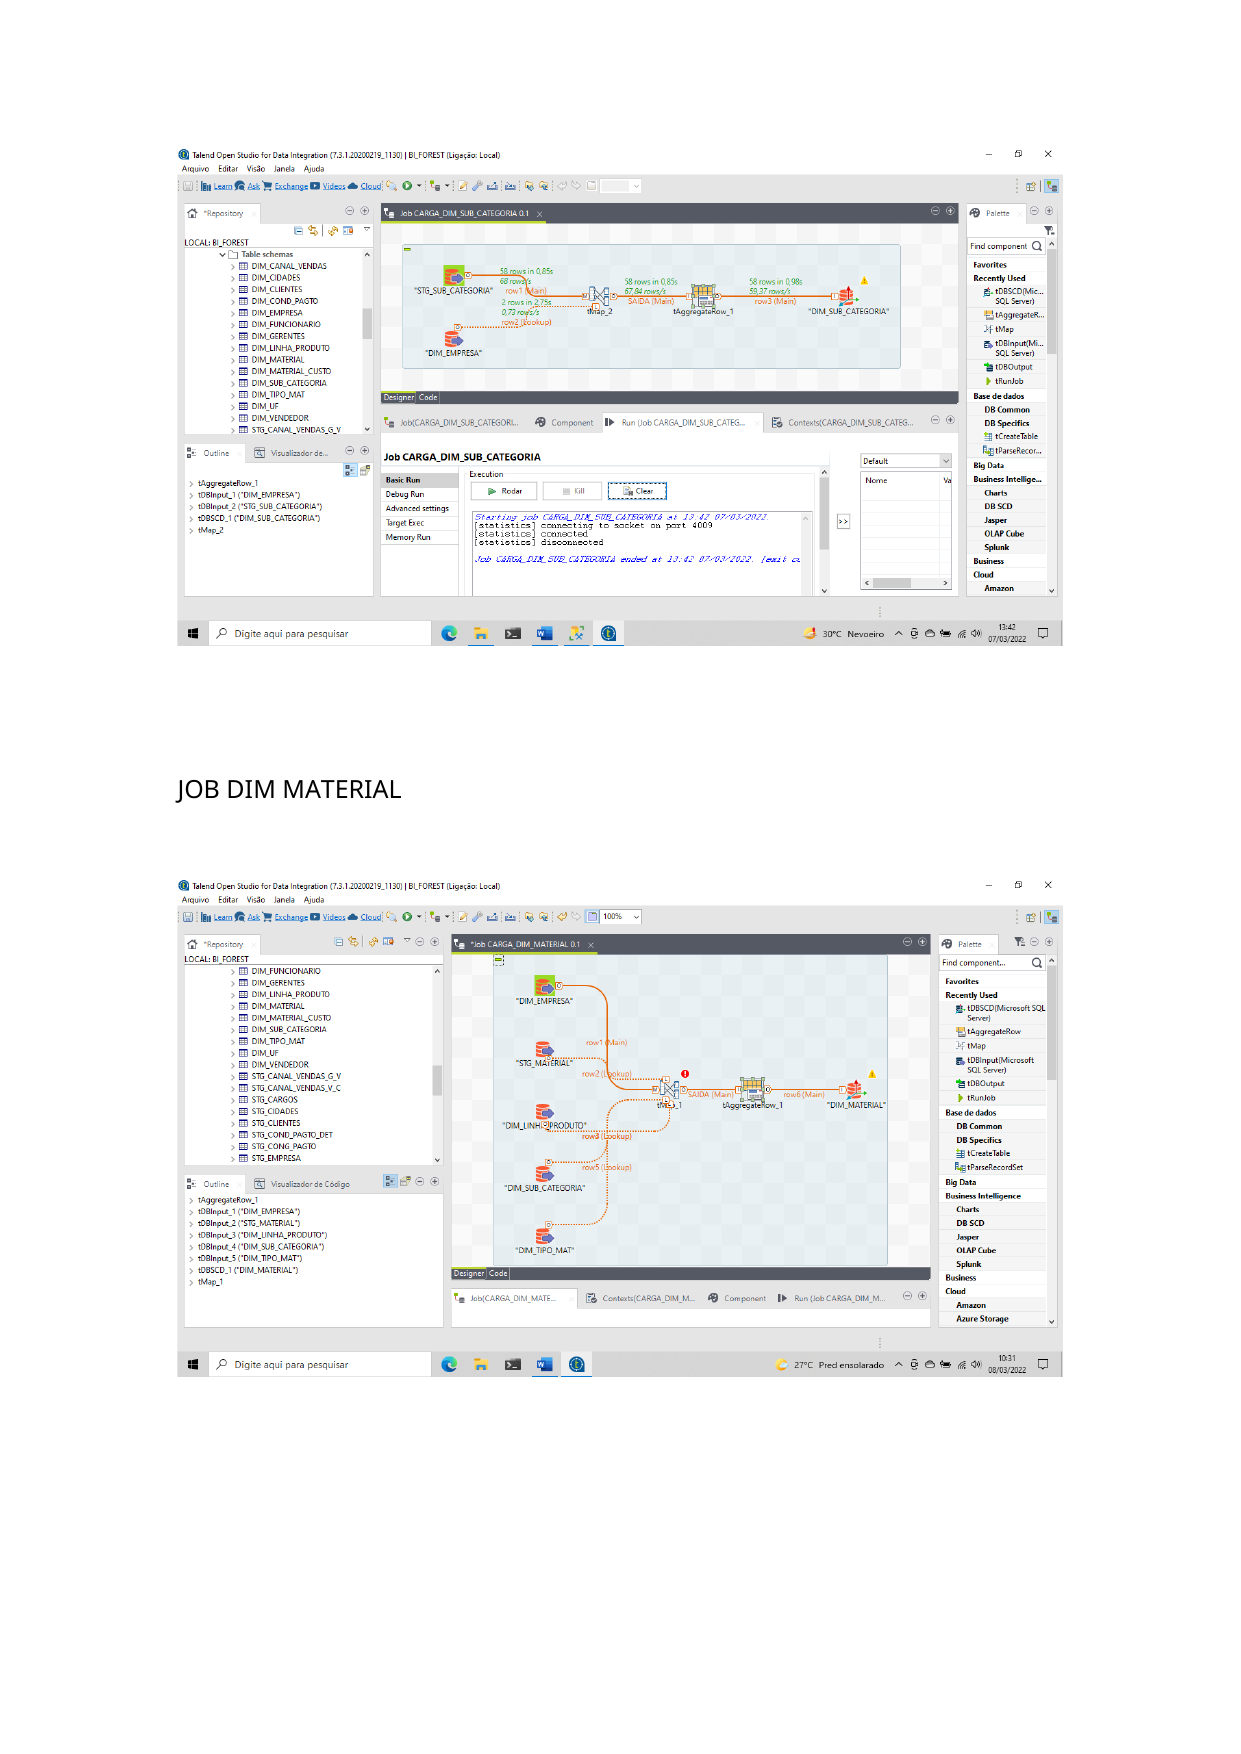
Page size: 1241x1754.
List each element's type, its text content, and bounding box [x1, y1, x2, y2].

picture [177, 147, 1063, 646]
picture [177, 878, 1063, 1377]
text JOB DIM MATERIAL [177, 771, 1063, 805]
